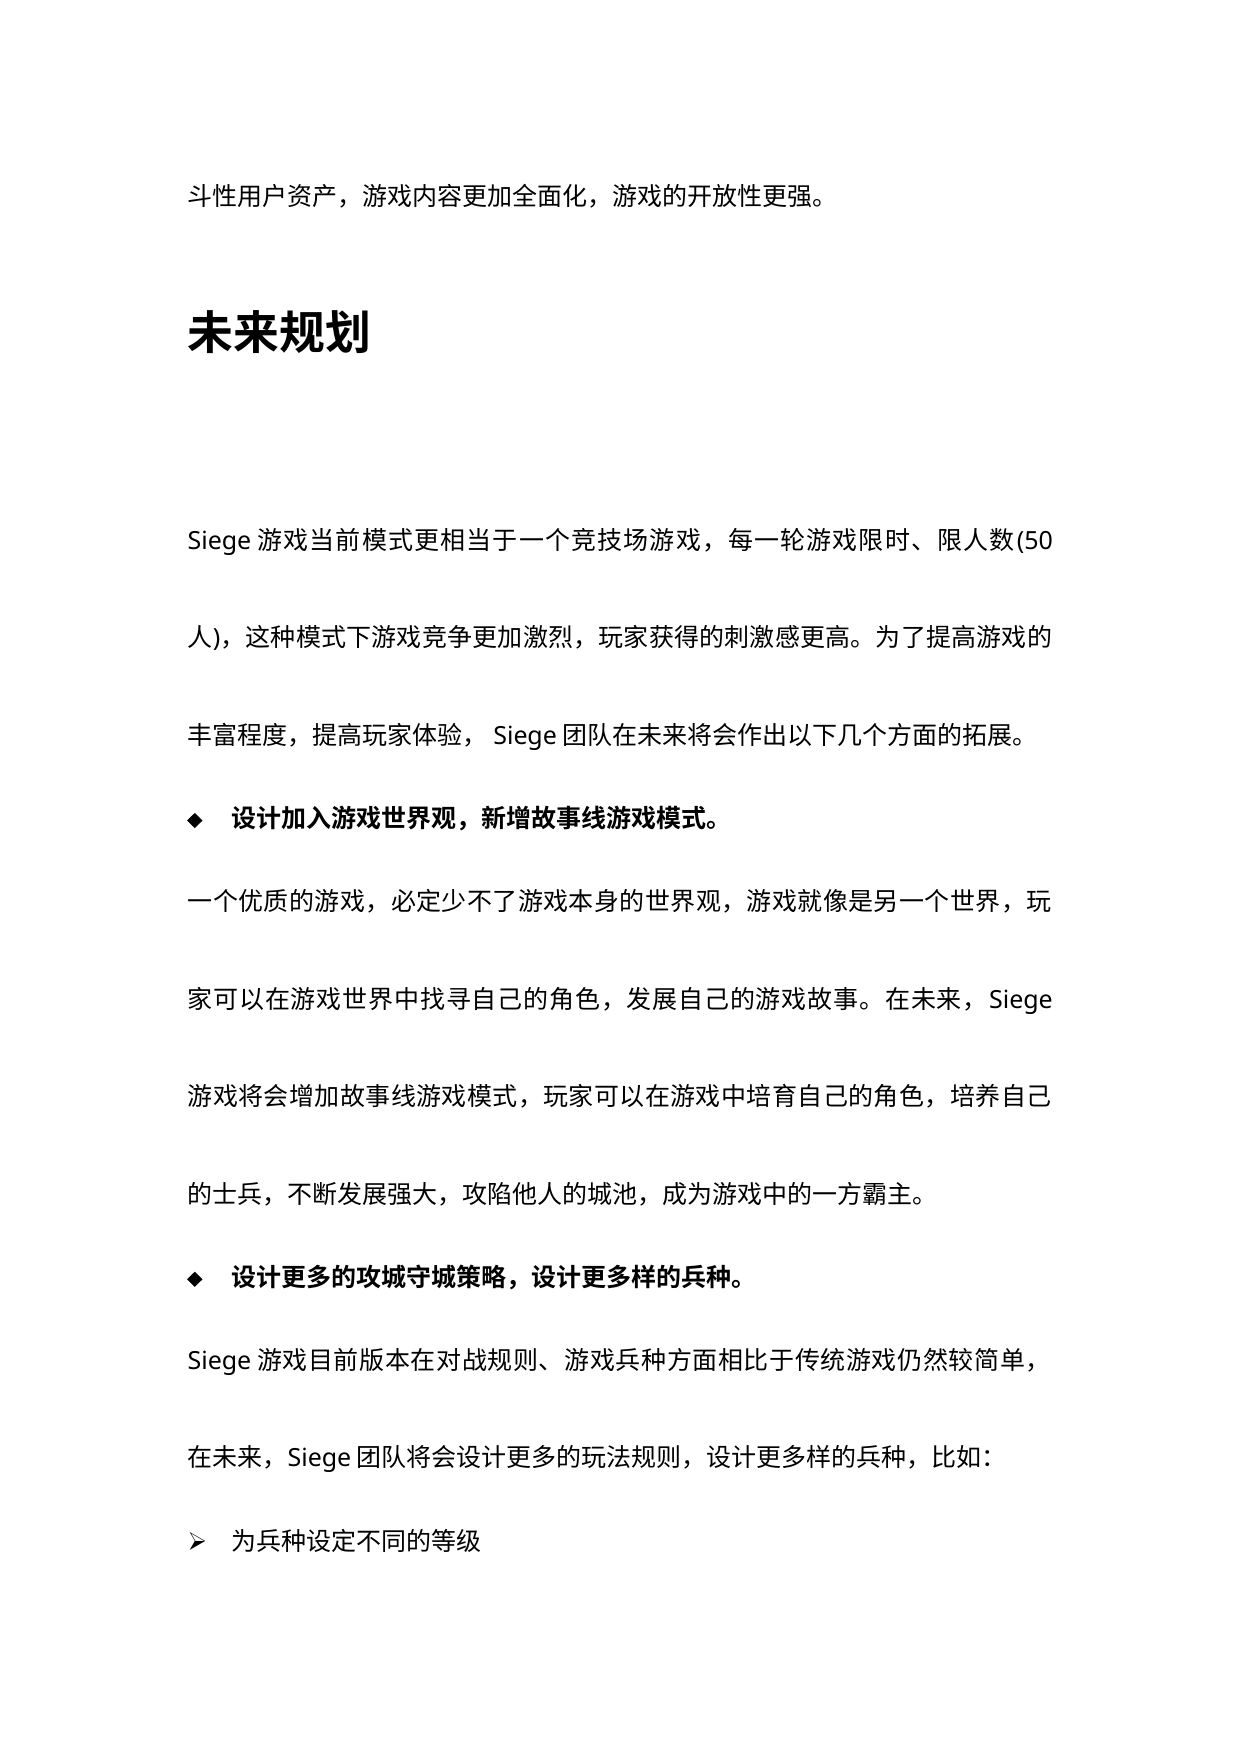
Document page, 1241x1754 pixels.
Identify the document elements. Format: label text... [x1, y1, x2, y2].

text Siege游戏当前模式更相当于一个竞技场游戏，每一轮游戏限时、限人数(50人)，这种模式下游戏竞争更加激烈，玩家获得的刺激感更高。为了提高游戏的丰富程度，提高玩家体验， Siege团队在未来将会作出以下几个方面的拓展。 [187, 506, 1053, 766]
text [187, 162, 1053, 227]
text Siege游戏目前版本在对战规则、游戏兵种方面相比于传统游戏仍然较简单，在未来，Siege团队将会设计更多的玩法规则，设计更多样的兵种，比如： [187, 1326, 1053, 1488]
list 设计加入游戏世界观，新增故事线游戏模式。 [187, 784, 1053, 849]
list 为兵种设定不同的等级 [187, 1507, 1053, 1572]
text 一个优质的游戏，必定少不了游戏本身的世界观，游戏就像是另一个世界，玩家可以在游戏世界中找寻自己的角色，发展自己的游戏故事。在未来，Siege游戏将会增加故事线游戏模式，玩家可以在游戏中培育自己的角色，培养自己的士兵，不断发展强大，攻陷他人的城池，成为游戏中的一方霸主。 [187, 867, 1053, 1225]
subtitle 未来规划 [187, 281, 1053, 378]
list 设计更多的攻城守城策略，设计更多样的兵种。 [187, 1243, 1053, 1308]
